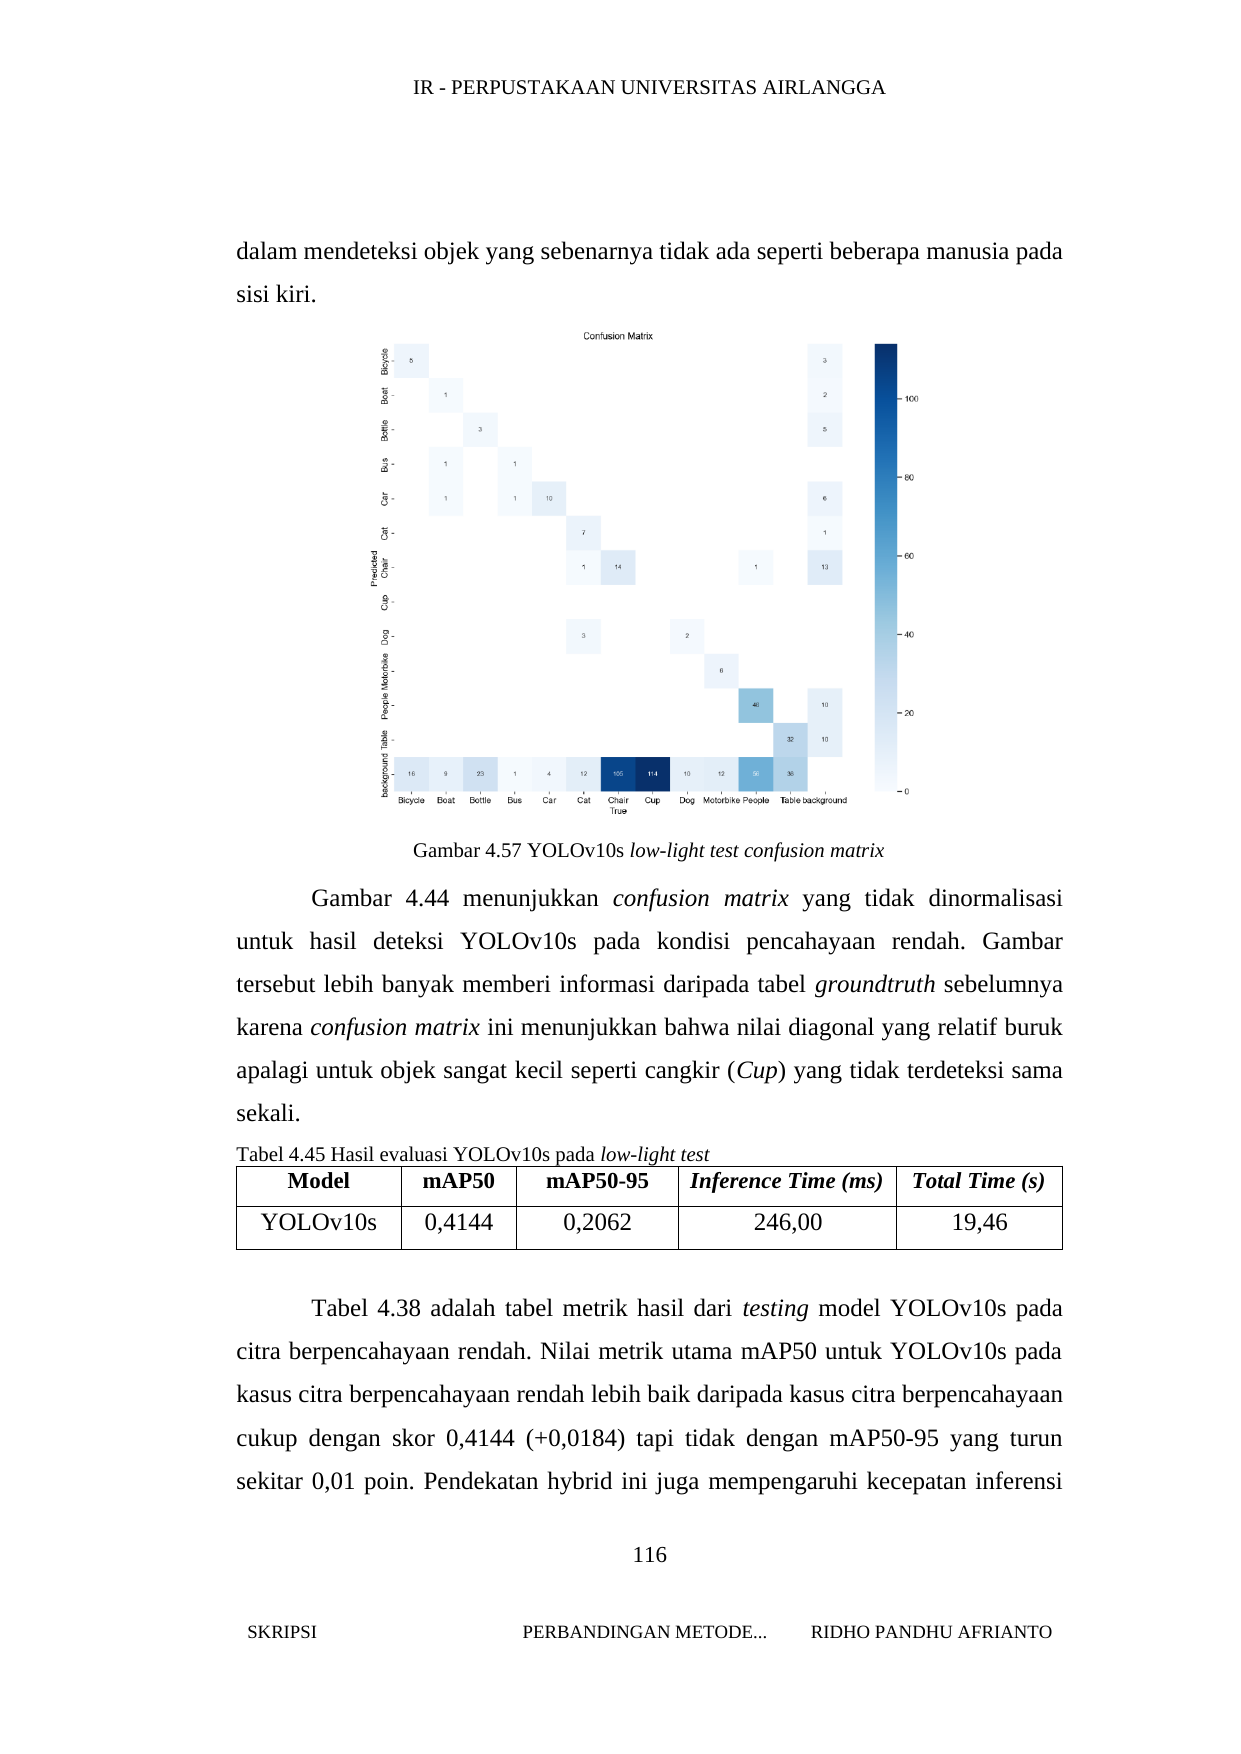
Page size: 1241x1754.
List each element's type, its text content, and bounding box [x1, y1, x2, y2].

table_cell 0,4144 [402, 1207, 516, 1249]
table_header Model [237, 1167, 401, 1206]
table_header mAP50 [402, 1167, 516, 1206]
table_cell 19,46 [897, 1207, 1062, 1249]
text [236, 1293, 1063, 1494]
table_cell 246,00 [679, 1207, 896, 1249]
table_header Total Time (s) [897, 1167, 1062, 1206]
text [236, 236, 1063, 308]
table_cell YOLOv10s [237, 1207, 401, 1249]
table_header mAP50-95 [517, 1167, 678, 1206]
text Gambar 4.44 menunjukkan confusion matrix yang tidak dinormalisasi untuk hasil deteksi YOLOv10s pada kondisi pencahayaan rendah. Gambar tersebut lebih banyak memberi informasi daripada tabel groundtruth sebelumnya karena confusion matrix ini menunjukkan bahwa nilai diagonal yang relatif buruk apalagi untuk objek sangat kecil seperti cangkir (Cup) yang tidak terdeteksi sama sekali. [236, 883, 1063, 1127]
table_header Inference Time (ms) [679, 1167, 896, 1206]
table_cell 0,2062 [517, 1207, 678, 1249]
picture [311, 322, 982, 825]
